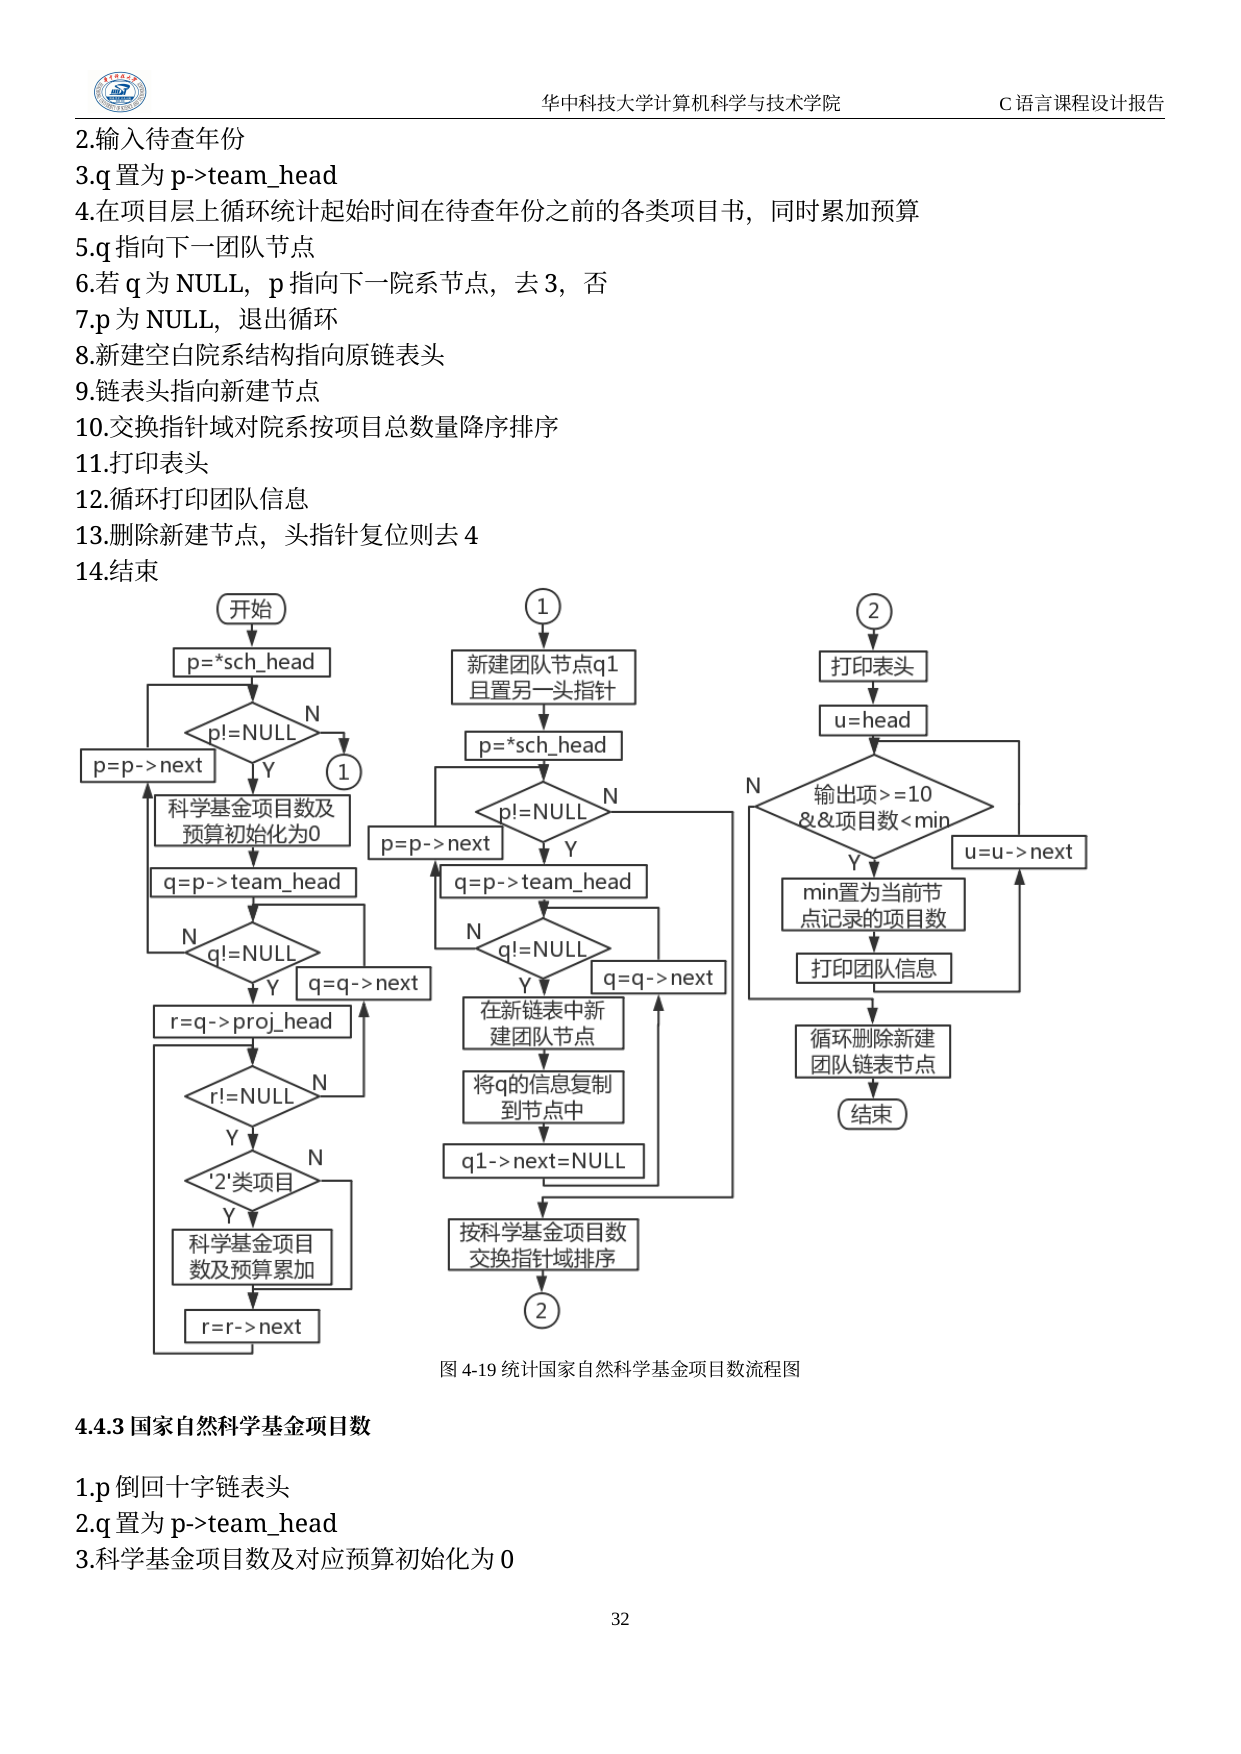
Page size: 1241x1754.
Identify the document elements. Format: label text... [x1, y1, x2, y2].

text 11.打印表头 [75, 444, 1165, 480]
text 12.循环打印团队信息 [75, 480, 1165, 516]
text 4.在项目层上循环统计起始时间在待查年份之前的各类项目书，同时累加预算 [75, 191, 1165, 227]
text 7.p为NULL，退出循环 [75, 299, 1165, 336]
text 9.链表头指向新建节点 [75, 372, 1165, 408]
picture [87, 70, 152, 113]
text 13.删除新建节点，头指针复位则去4 [75, 516, 1165, 552]
text 1.p倒回十字链表头 [75, 1468, 1165, 1504]
text 6.若q为NULL，p指向下一院系节点，去3，否 [75, 263, 1165, 299]
text 2.输入待查年份 [75, 119, 1165, 155]
picture [75, 587, 1089, 1356]
text 8.新建空白院系结构指向原链表头 [75, 336, 1165, 372]
text 5.q指向下一团队节点 [75, 227, 1165, 263]
text 14.结束 [75, 552, 1165, 588]
subtitle 4.4.3 国家自然科学基金项目数 [75, 1409, 1165, 1441]
text 3.q置为p->team_head [75, 155, 1165, 191]
text 10.交换指针域对院系按项目总数量降序排序 [75, 408, 1165, 444]
text 2.q置为p->team_head [75, 1504, 1165, 1540]
text 图4-19 统计国家自然科学基金项目数流程图 [75, 1355, 1165, 1382]
text 3.科学基金项目数及对应预算初始化为0 [75, 1540, 1165, 1576]
